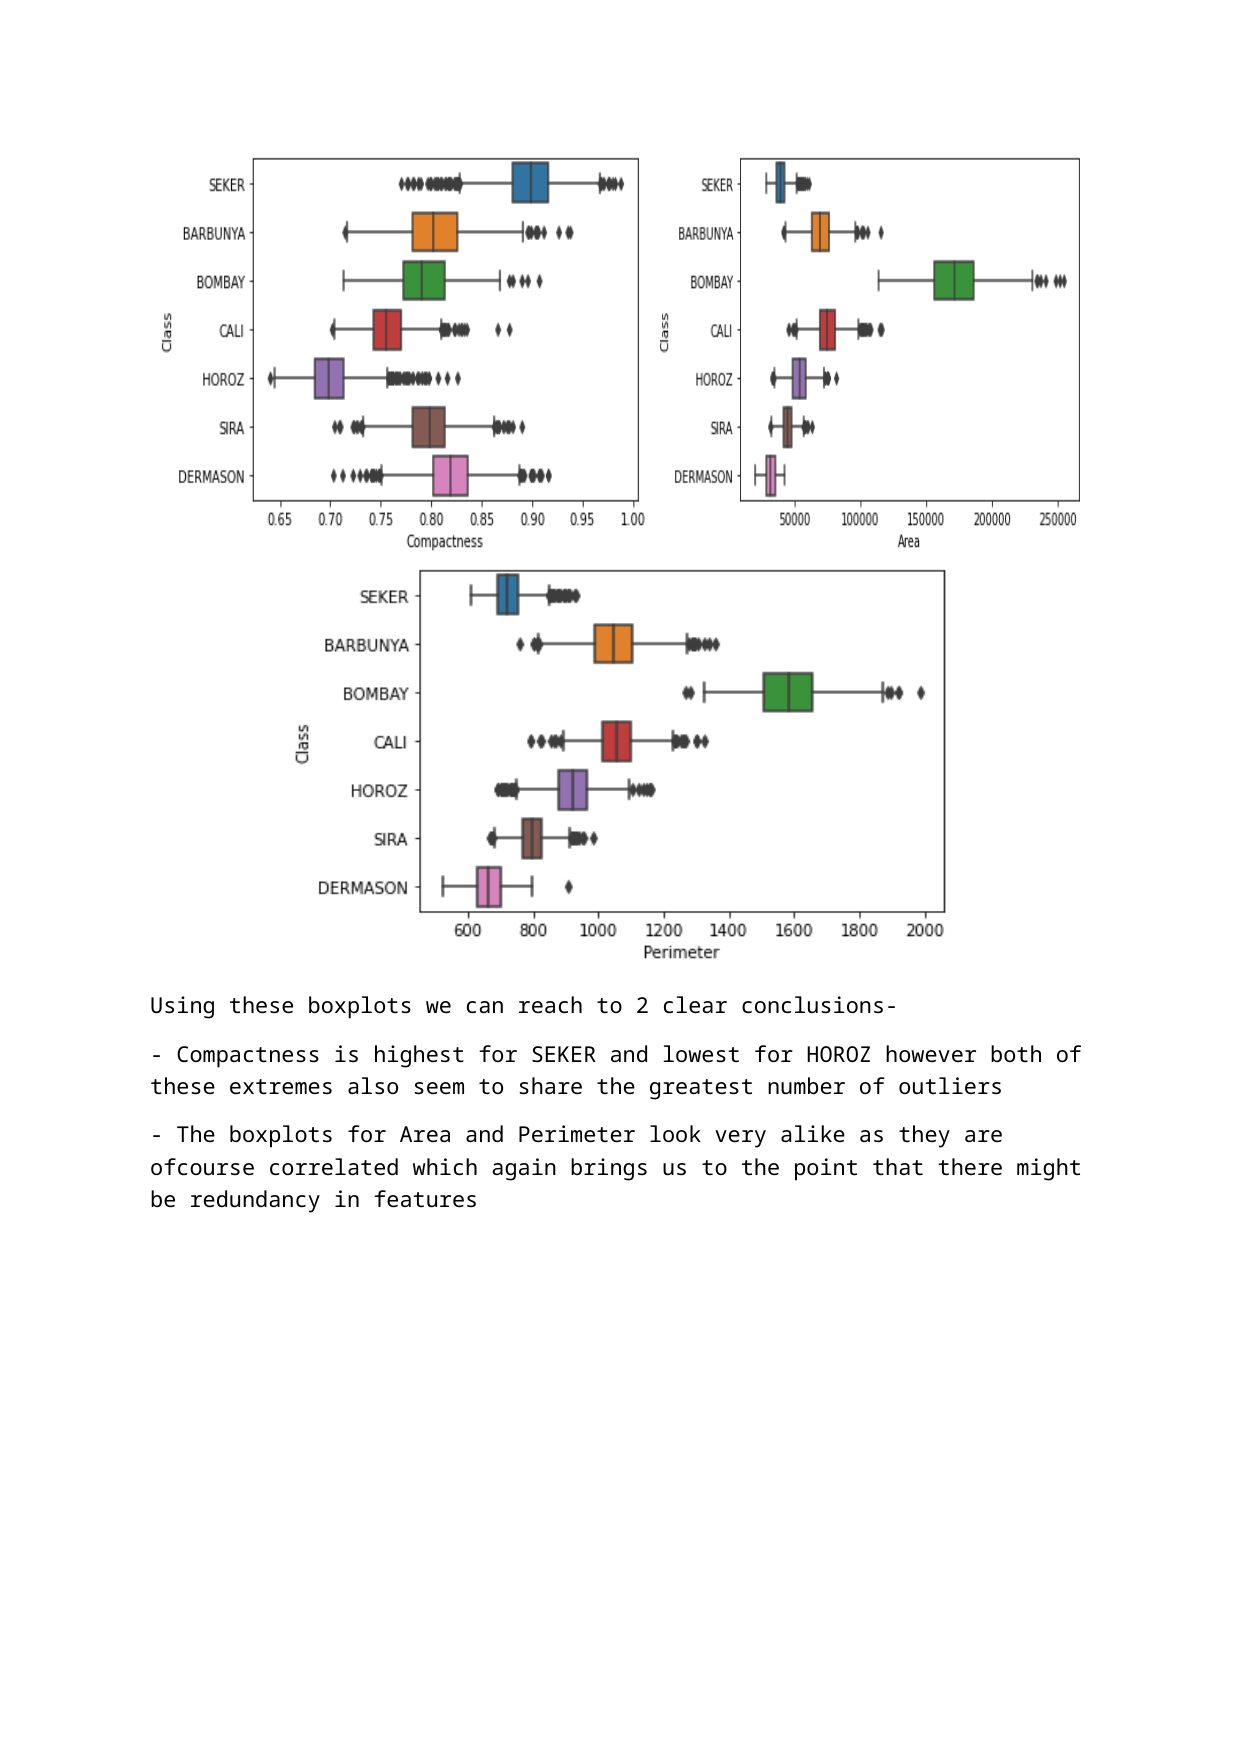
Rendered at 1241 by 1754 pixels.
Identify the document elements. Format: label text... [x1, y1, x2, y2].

picture [285, 561, 955, 971]
text Using these boxplots we can reach to 2 clear conclusions- [150, 990, 1090, 1019]
text - The boxplots for Area and Perimeter look very alike as they are ofcourse correlated which again brings us to the point that there might be redundancy in features [150, 1119, 1090, 1213]
picture [154, 150, 1086, 560]
text - Compactness is highest for SEKER and lowest for HOROZ however both of these extremes also seem to share the greatest number of outliers [150, 1038, 1090, 1100]
